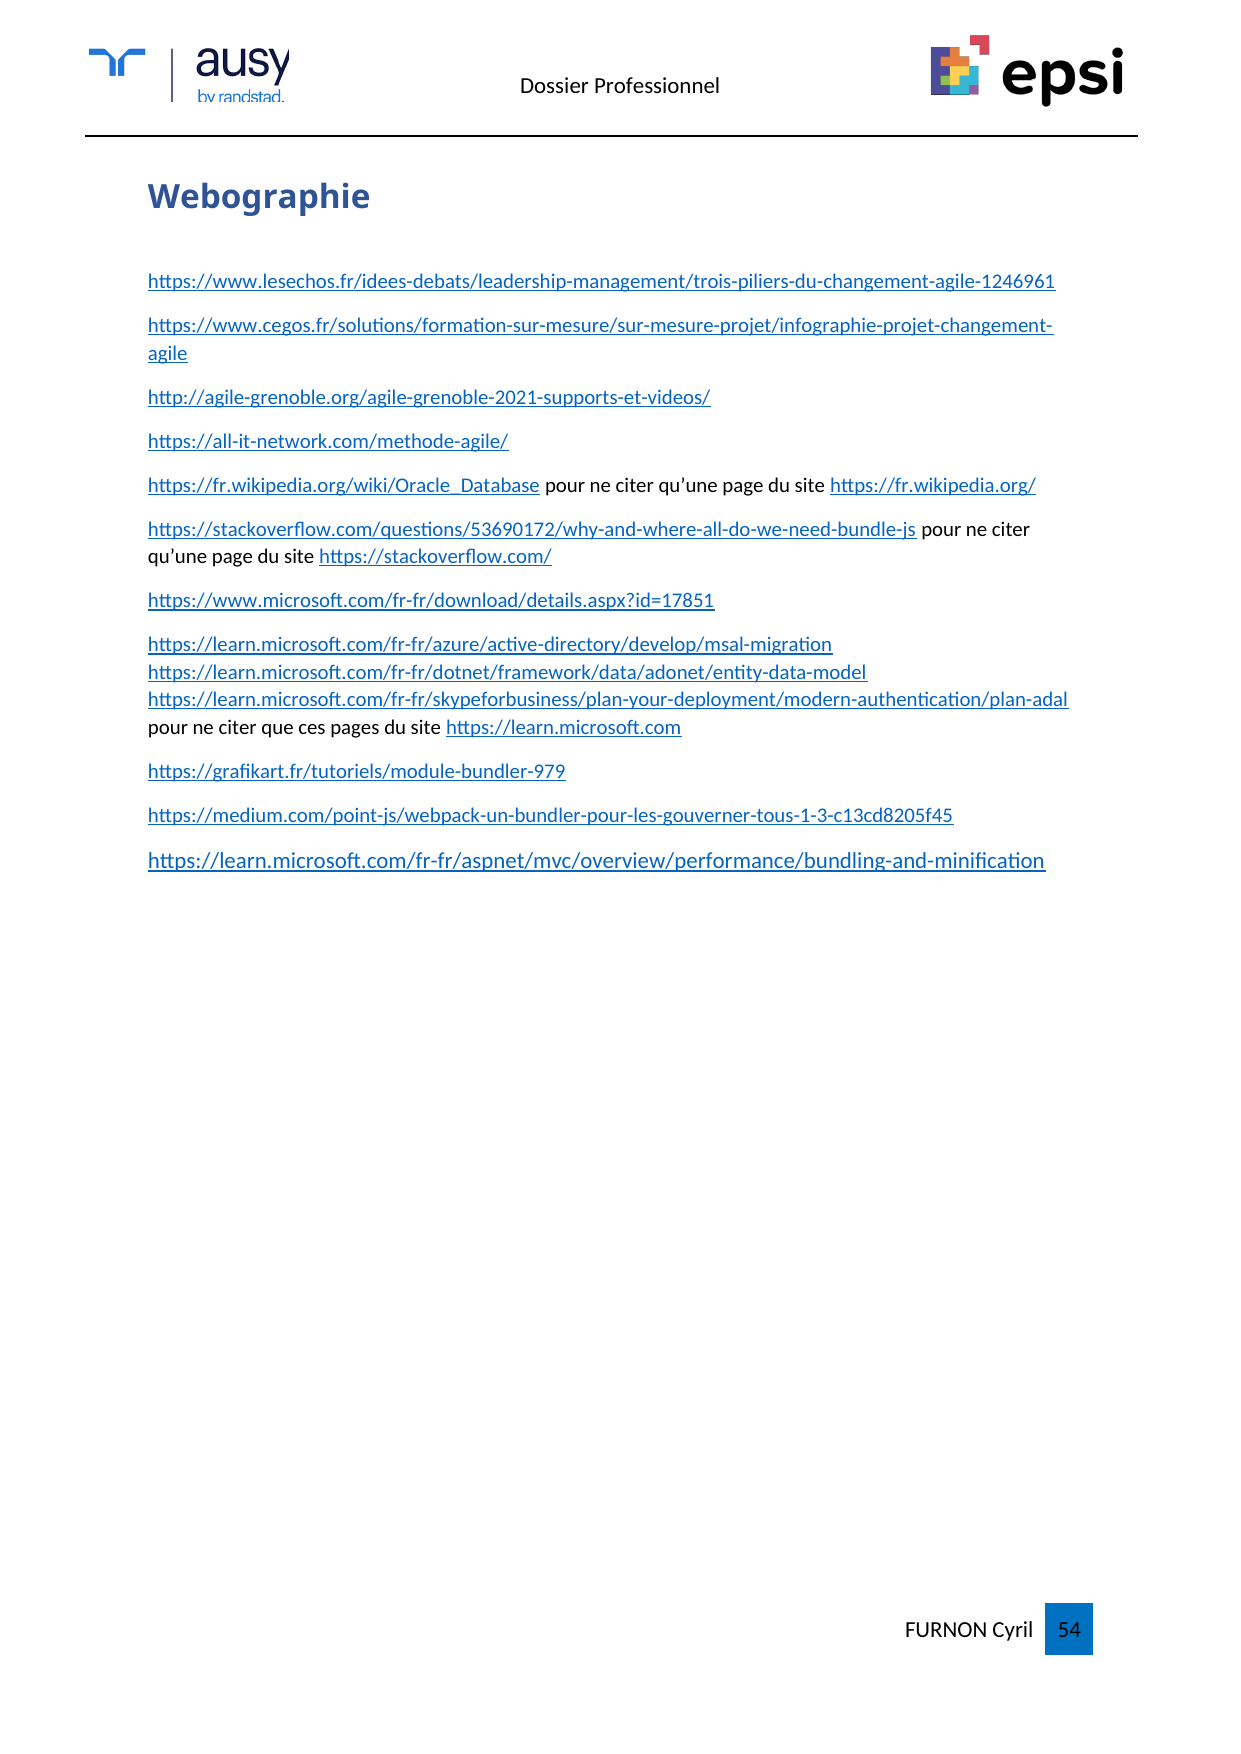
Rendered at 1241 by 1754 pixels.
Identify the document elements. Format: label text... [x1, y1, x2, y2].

text https://www.lesechos.fr/idees-debats/leadership-management/trois-piliers-du-changement-agile-1246961 [148, 268, 1093, 294]
text https://learn.microsoft.com/fr-fr/azure/active-directory/develop/msal-migration https://learn.microsoft.com/fr-fr/dotnet/framework/data/adonet/entity-data-model https://learn.microsoft.com/fr-fr/skypeforbusiness/plan-your-deployment/modern-authentication/plan-adal pour ne citer que ces pages du site https://learn.microsoft.com [148, 632, 1093, 739]
text https://medium.com/point-js/webpack-un-bundler-pour-les-gouverner-tous-1-3-c13cd8205f45 [148, 802, 1093, 827]
picture [88, 48, 289, 102]
subtitle Webographie [148, 173, 1093, 218]
text https://www.microsoft.com/fr-fr/download/details.aspx?id=17851 [148, 588, 1093, 613]
text https://learn.microsoft.com/fr-fr/aspnet/mvc/overview/performance/bundling-and-minification [148, 846, 1093, 874]
text https://all-it-network.com/methode-agile/ [148, 428, 1093, 453]
text http://agile-grenoble.org/agile-grenoble-2021-supports-et-videos/ [148, 384, 1093, 409]
text https://fr.wikipedia.org/wiki/Oracle_Database pour ne citer qu’une page du site https://fr.wikipedia.org/ [148, 472, 1093, 497]
text https://www.cegos.fr/solutions/formation-sur-mesure/sur-mesure-projet/infographie-projet-changement-agile [148, 312, 1093, 365]
text https://grafikart.fr/tutoriels/module-bundler-979 [148, 758, 1093, 783]
text https://stackoverflow.com/questions/53690172/why-and-where-all-do-we-need-bundle-js pour ne citer qu’une page du site https://stackoverflow.com/ [148, 516, 1093, 569]
